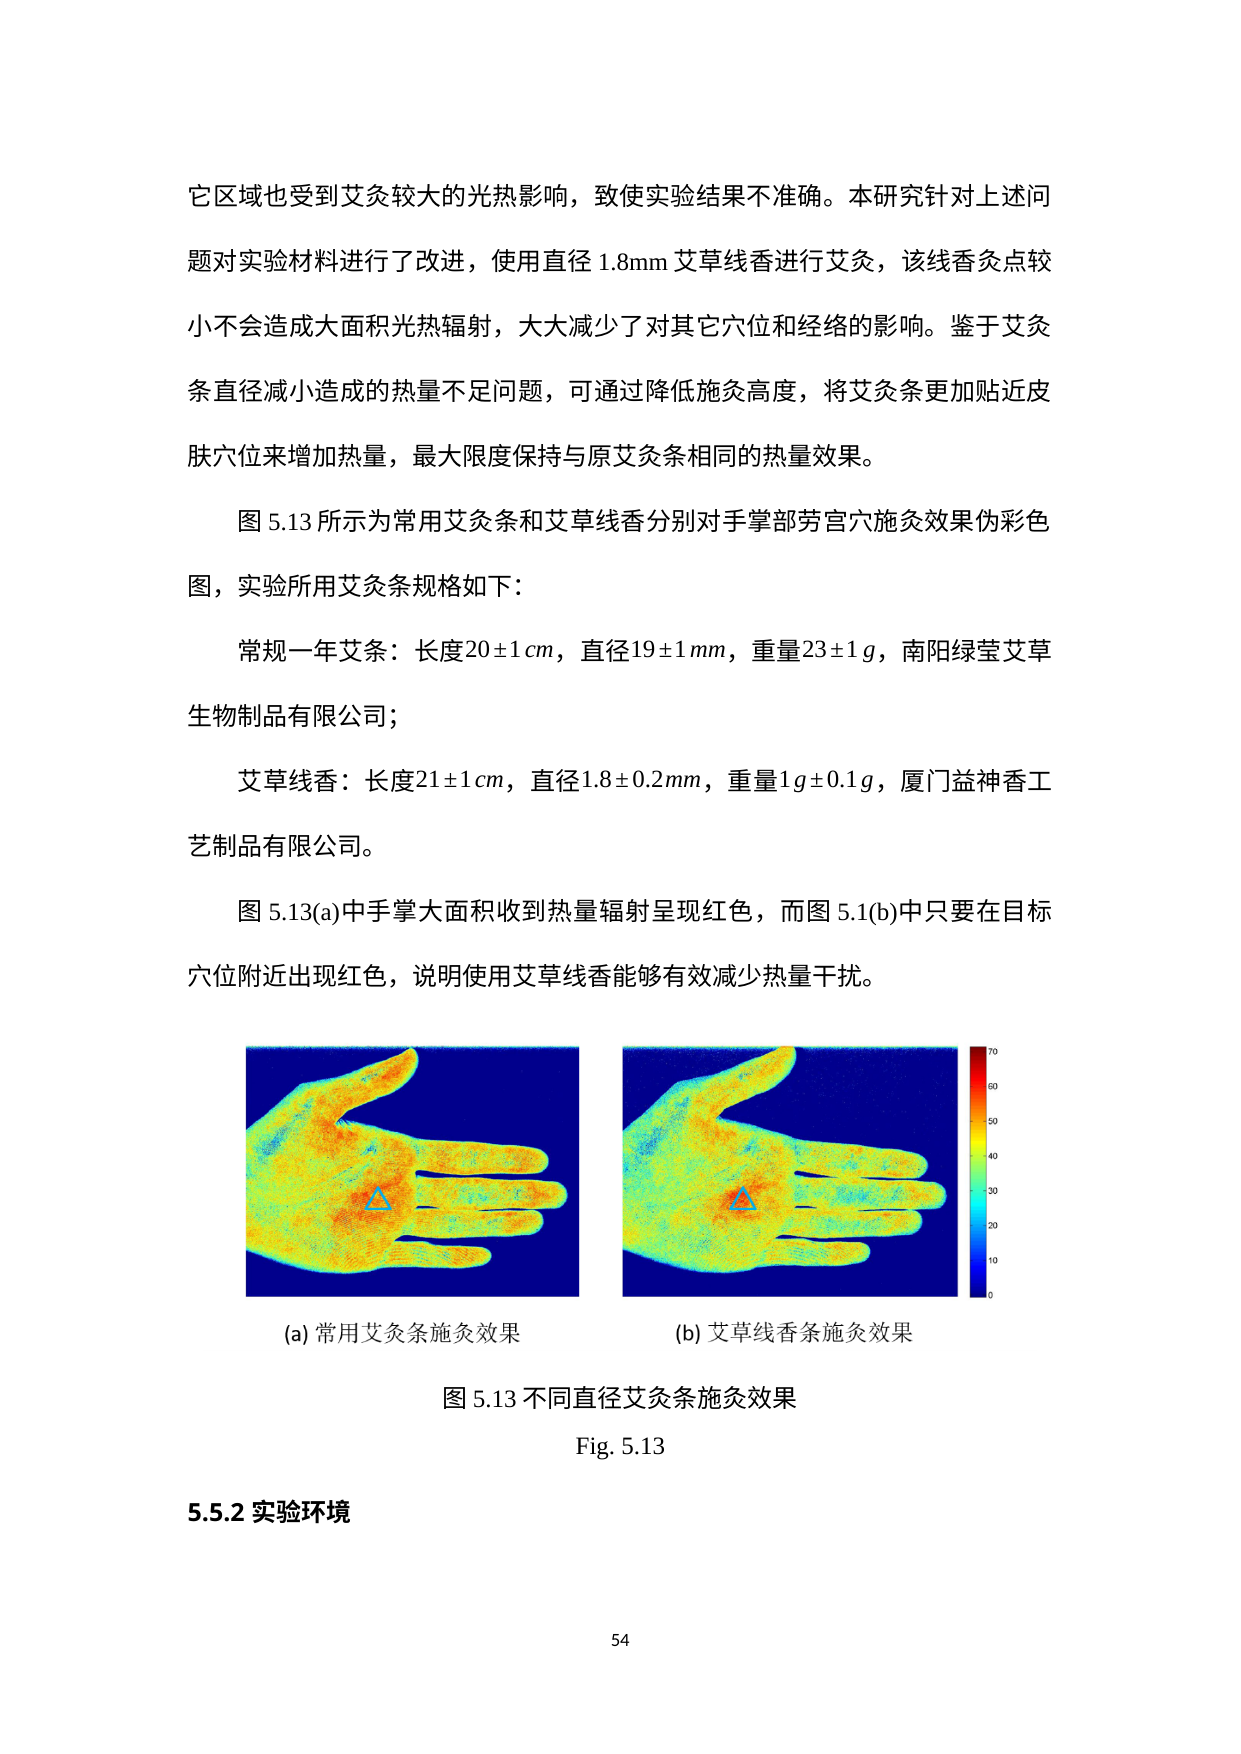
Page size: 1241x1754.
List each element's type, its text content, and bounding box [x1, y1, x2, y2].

picture [202, 1007, 1038, 1361]
text 图5.13 不同直径艾灸条施灸效果 [187, 1364, 1053, 1429]
text 图5.13(a)中手掌大面积收到热量辐射呈现红色，而图5.1(b)中只要在目标穴位附近出现红色，说明使用艾草线香能够有效减少热量干扰。 [187, 877, 1053, 1007]
text 图5.13所示为常用艾灸条和艾草线香分别对手掌部劳宫穴施灸效果伪彩色图，实验所用艾灸条规格如下： [187, 487, 1053, 617]
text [187, 162, 1053, 487]
text 5.5.2 实验环境 [187, 1478, 1053, 1543]
text 常规一年艾条：长度，直径，重量，南阳绿莹艾草生物制品有限公司； [187, 617, 1053, 747]
text Fig. 5.13 [187, 1429, 1053, 1462]
text 艾草线香：长度，直径，重量，厦门益神香工艺制品有限公司。 [187, 747, 1053, 877]
